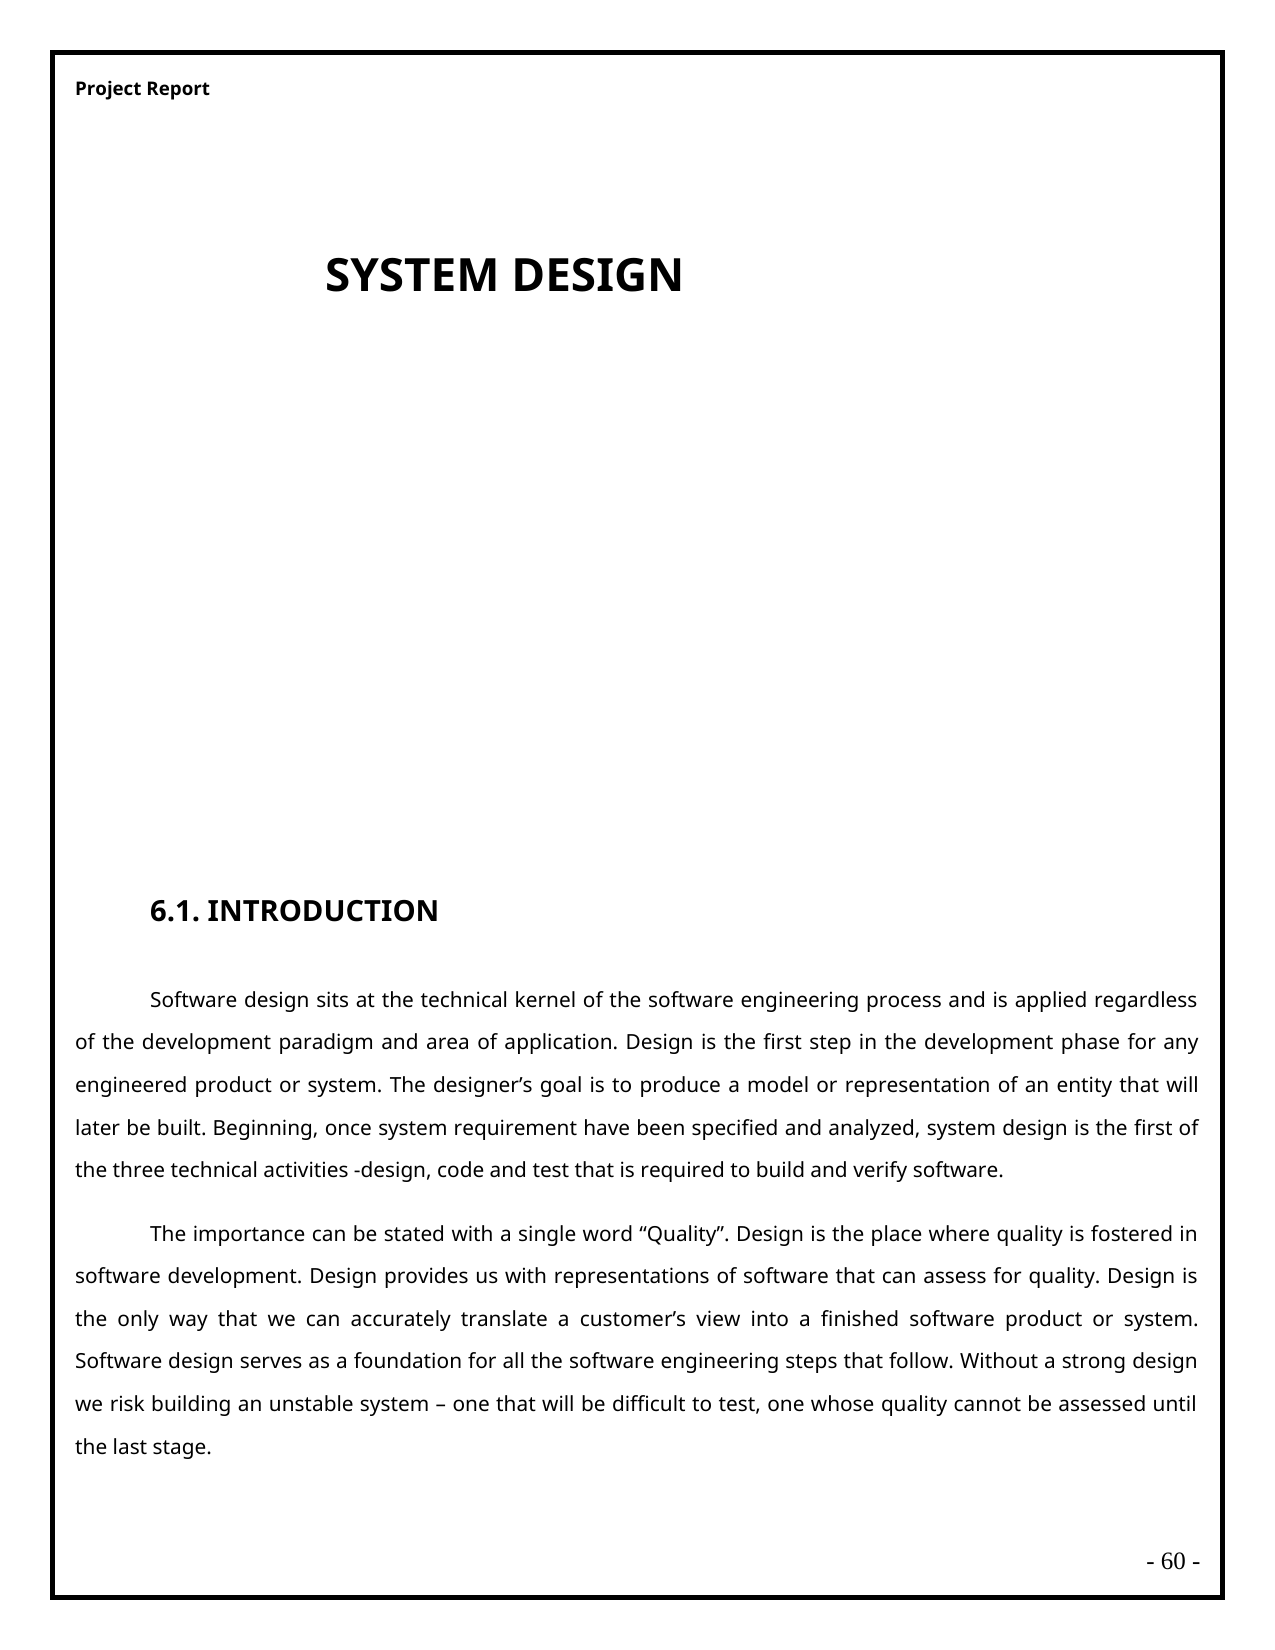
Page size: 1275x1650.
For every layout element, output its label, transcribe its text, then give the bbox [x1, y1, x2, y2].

text 6.1. INTRODUCTION [150, 890, 1200, 930]
text SYSTEM DESIGN [75, 242, 1200, 305]
text The importance can be stated with a single word “Quality”. Design is the place where quality is fostered in software development. Design provides us with representations of software that can assess for quality. Design is the only way that we can accurately translate a customer’s view into a finished software product or system. Software design serves as a foundation for all the software engineering steps that follow. Without a strong design we risk building an unstable system – one that will be difficult to test, one whose quality cannot be assessed until the last stage. [75, 1219, 1200, 1460]
text Software design sits at the technical kernel of the software engineering process and is applied regardless of the development paradigm and area of application. Design is the first step in the development phase for any engineered product or system. The designer’s goal is to produce a model or representation of an entity that will later be built. Beginning, once system requirement have been specified and analyzed, system design is the first of the three technical activities -design, code and test that is required to build and verify software. [75, 985, 1200, 1184]
